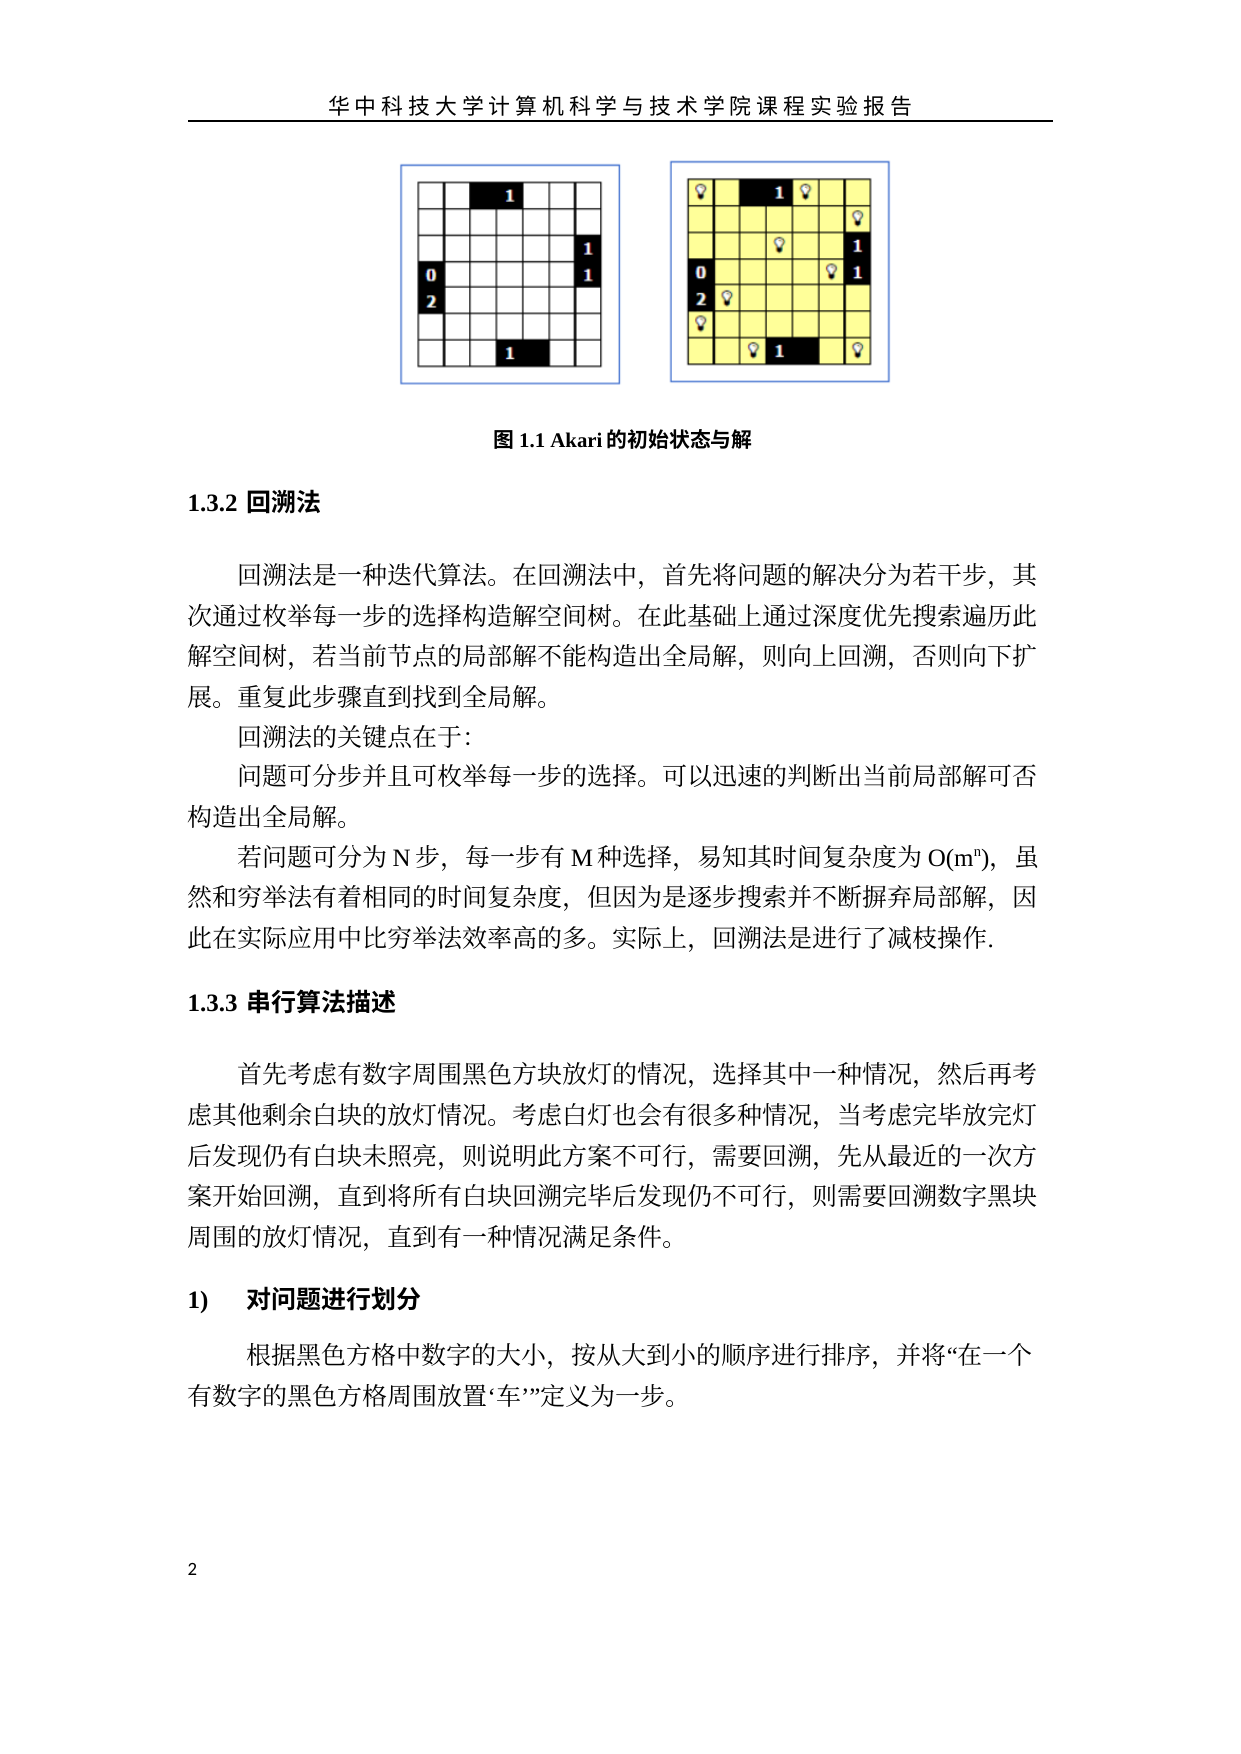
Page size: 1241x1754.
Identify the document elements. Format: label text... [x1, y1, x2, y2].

text 回溯法的关键点在于： [187, 721, 1053, 753]
text 问题可分步并且可枚举每一步的选择。可以迅速的判断出当前局部解可否构造出全局解。 [187, 760, 1053, 833]
picture [393, 155, 898, 394]
text 回溯法是一种迭代算法。在回溯法中，首先将问题的解决分为若干步，其次通过枚举每一步的选择构造解空间树。在此基础上通过深度优先搜索遍历此解空间树，若当前节点的局部解不能构造出全局解，则向上回溯，否则向下扩展。重复此步骤直到找到全局解。 [187, 559, 1053, 713]
text 图 1.1 Akari的初始状态与解 [187, 422, 1053, 455]
text 若问题可分为N步，每一步有M种选择，易知其时间复杂度为O(mn)，虽然和穷举法有着相同的时间复杂度，但因为是逐步搜索并不断摒弃局部解，因此在实际应用中比穷举法效率高的多。实际上，回溯法是进行了减枝操作. [187, 841, 1053, 954]
subtitle 串行算法描述 [187, 968, 1053, 1033]
subtitle 对问题进行划分 [187, 1265, 1053, 1330]
text 根据黑色方格中数字的大小，按从大到小的顺序进行排序，并将“在一个有数字的黑色方格周围放置‘车’”定义为一步。 [187, 1339, 1053, 1412]
text 首先考虑有数字周围黑色方块放灯的情况，选择其中一种情况，然后再考虑其他剩余白块的放灯情况。考虑白灯也会有很多种情况，当考虑完毕放完灯后发现仍有白块未照亮，则说明此方案不可行，需要回溯，先从最近的一次方案开始回溯，直到将所有白块回溯完毕后发现仍不可行，则需要回溯数字黑块周围的放灯情况，直到有一种情况满足条件。 [187, 1059, 1053, 1254]
subtitle 回溯法 [187, 468, 1053, 533]
